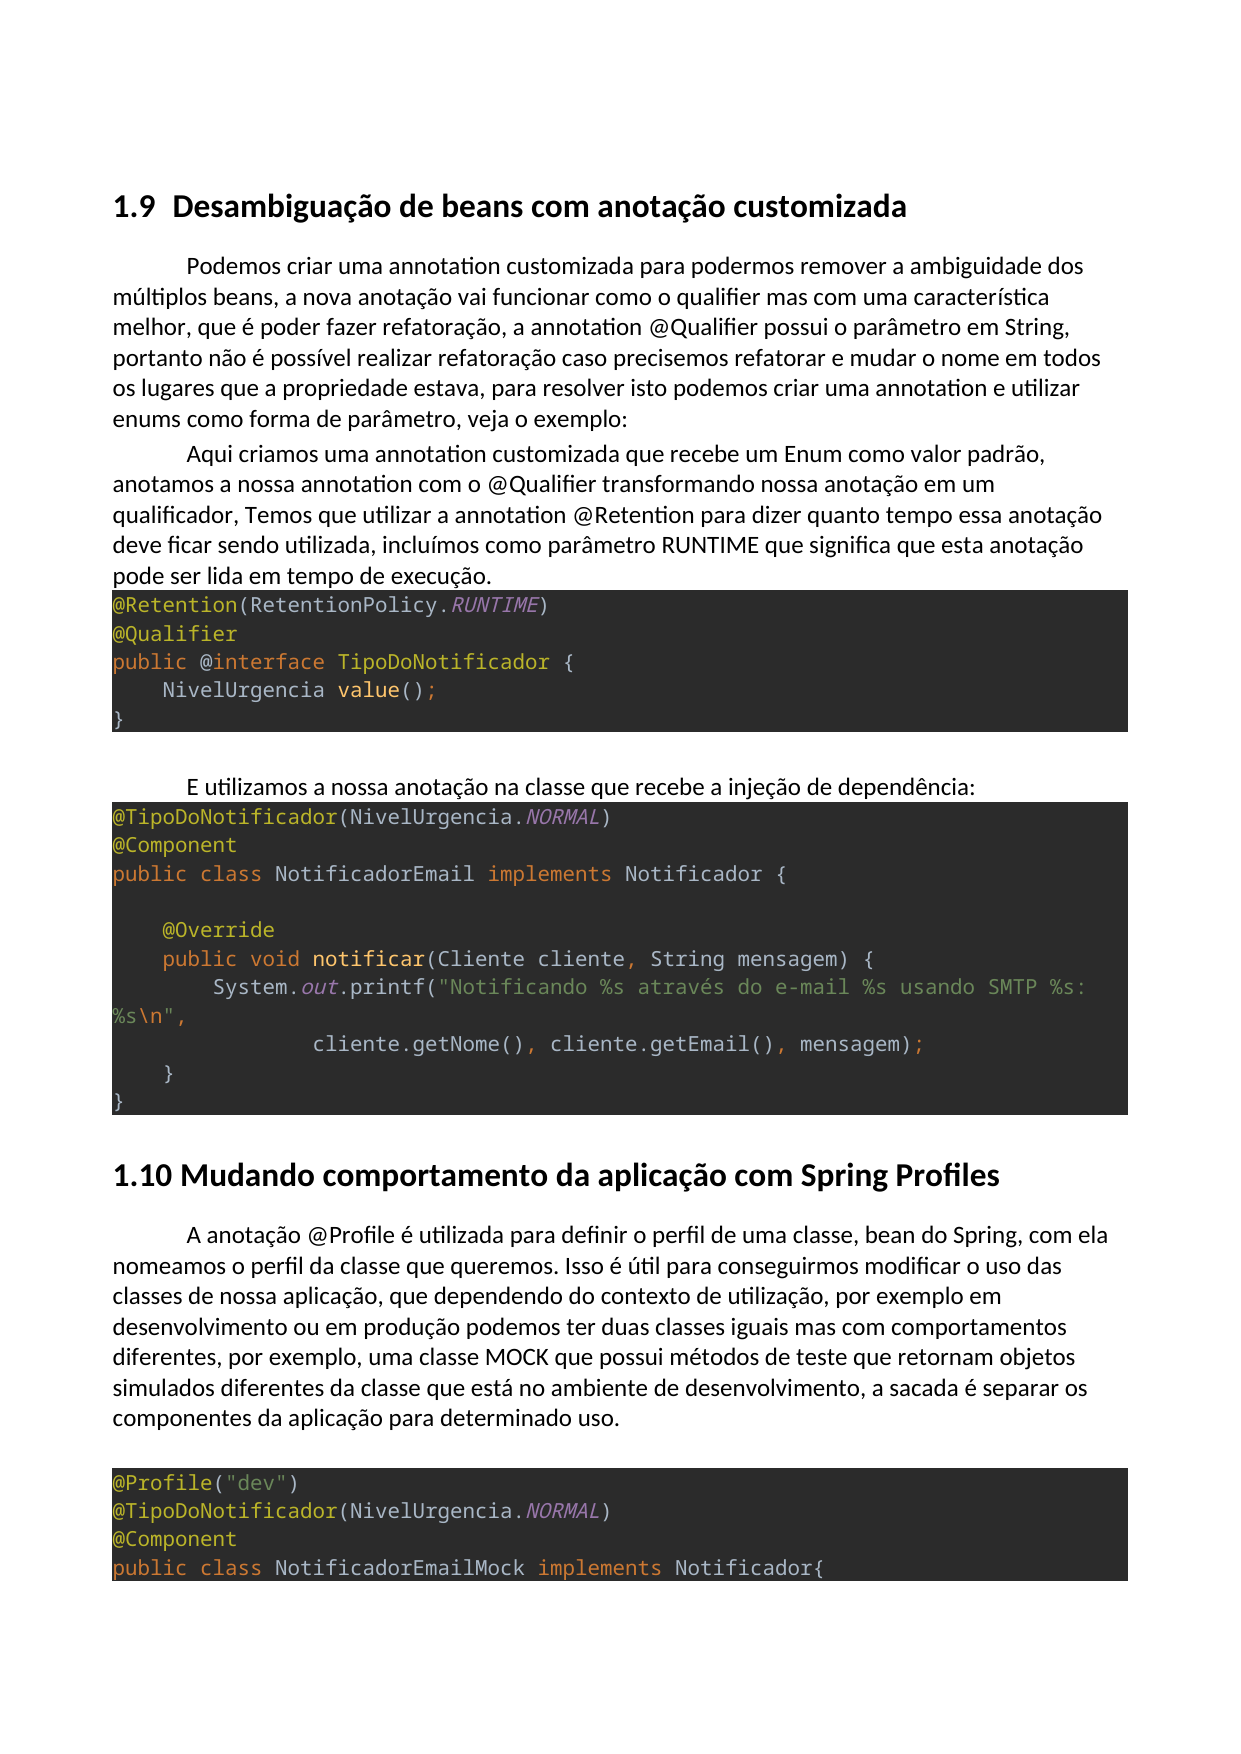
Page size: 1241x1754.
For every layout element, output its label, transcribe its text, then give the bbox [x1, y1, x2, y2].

subtitle Mudando comportamento da aplicação com Spring Profiles [112, 1153, 1128, 1194]
text A anotação @Profile é utilizada para definir o perfil de uma classe, bean do Spring, com ela nomeamos o perfil da classe que queremos. Isso é útil para conseguirmos modificar o uso das classes de nossa aplicação, que dependendo do contexto de utilização, por exemplo em desenvolvimento ou em produção podemos ter duas classes iguais mas com comportamentos diferentes, por exemplo, uma classe MOCK que possui métodos de teste que retornam objetos simulados diferentes da classe que está no ambiente de desenvolvimento, a sacada é separar os componentes da aplicação para determinado uso. [112, 1219, 1128, 1433]
text E utilizamos a nossa anotação na classe que recebe a injeção de dependência: [112, 771, 1128, 802]
text Podemos criar uma annotation customizada para podermos remover a ambiguidade dos múltiplos beans, a nova anotação vai funcionar como o qualifier mas com uma característica melhor, que é poder fazer refatoração, a annotation @Qualifier possui o parâmetro em String, portanto não é possível realizar refatoração caso precisemos refatorar e mudar o nome em todos os lugares que a propriedade estava, para resolver isto podemos criar uma annotation e utilizar enums como forma de parâmetro, veja o exemplo: [112, 250, 1128, 433]
text @TipoDoNotificador(NivelUrgencia.NORMAL) @Component public class NotificadorEmail implements Notificador { @Override public void notificar(Cliente cliente, String mensagem) { System.out.printf("Notificando %s através do e-mail %s usando SMTP %s: %s\n", cliente.getNome(), cliente.getEmail(), mensagem); } } [112, 802, 1128, 1115]
text @Retention(RetentionPolicy.RUNTIME) @Qualifier public @interface TipoDoNotificador { NivelUrgencia value(); } [112, 590, 1128, 732]
subtitle Desambiguação de beans com anotação customizada [112, 185, 1128, 225]
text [112, 1468, 1128, 1581]
text Aqui criamos uma annotation customizada que recebe um Enum como valor padrão, anotamos a nossa annotation com o @Qualifier transformando nossa anotação em um qualificador, Temos que utilizar a annotation @Retention para dizer quanto tempo essa anotação deve ficar sendo utilizada, incluímos como parâmetro RUNTIME que significa que esta anotação pode ser lida em tempo de execução. [112, 438, 1128, 590]
